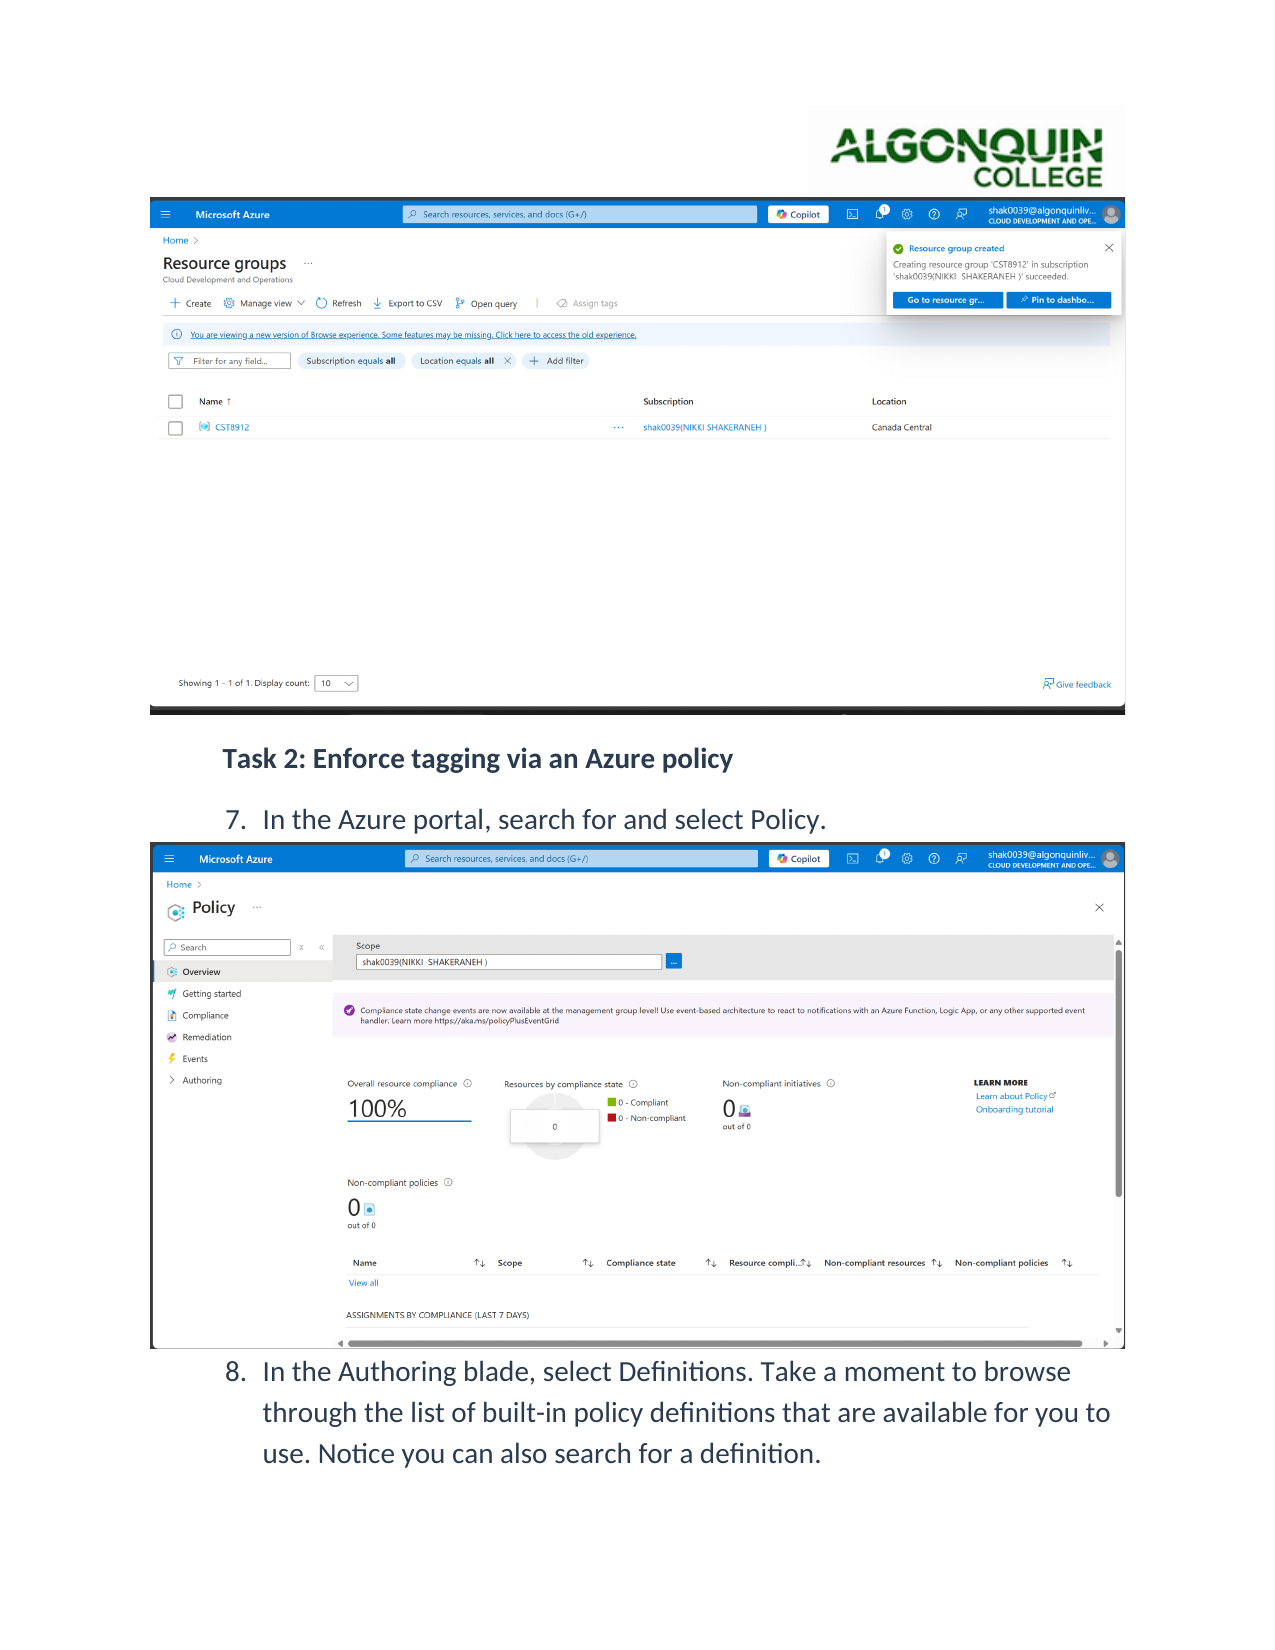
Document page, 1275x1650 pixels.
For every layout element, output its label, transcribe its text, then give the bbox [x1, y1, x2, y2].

list In the Azure portal, search for and select Policy. [225, 801, 1125, 837]
text Task 2: Enforce tagging via an Azure policy [150, 740, 1125, 775]
picture [150, 842, 1125, 1349]
list In the Authoring blade, select Definitions. Take a moment to browse through the list of built-in policy definitions that are available for you to use. Notice you can also search for a definition. [225, 1353, 1125, 1471]
picture [150, 105, 1125, 715]
